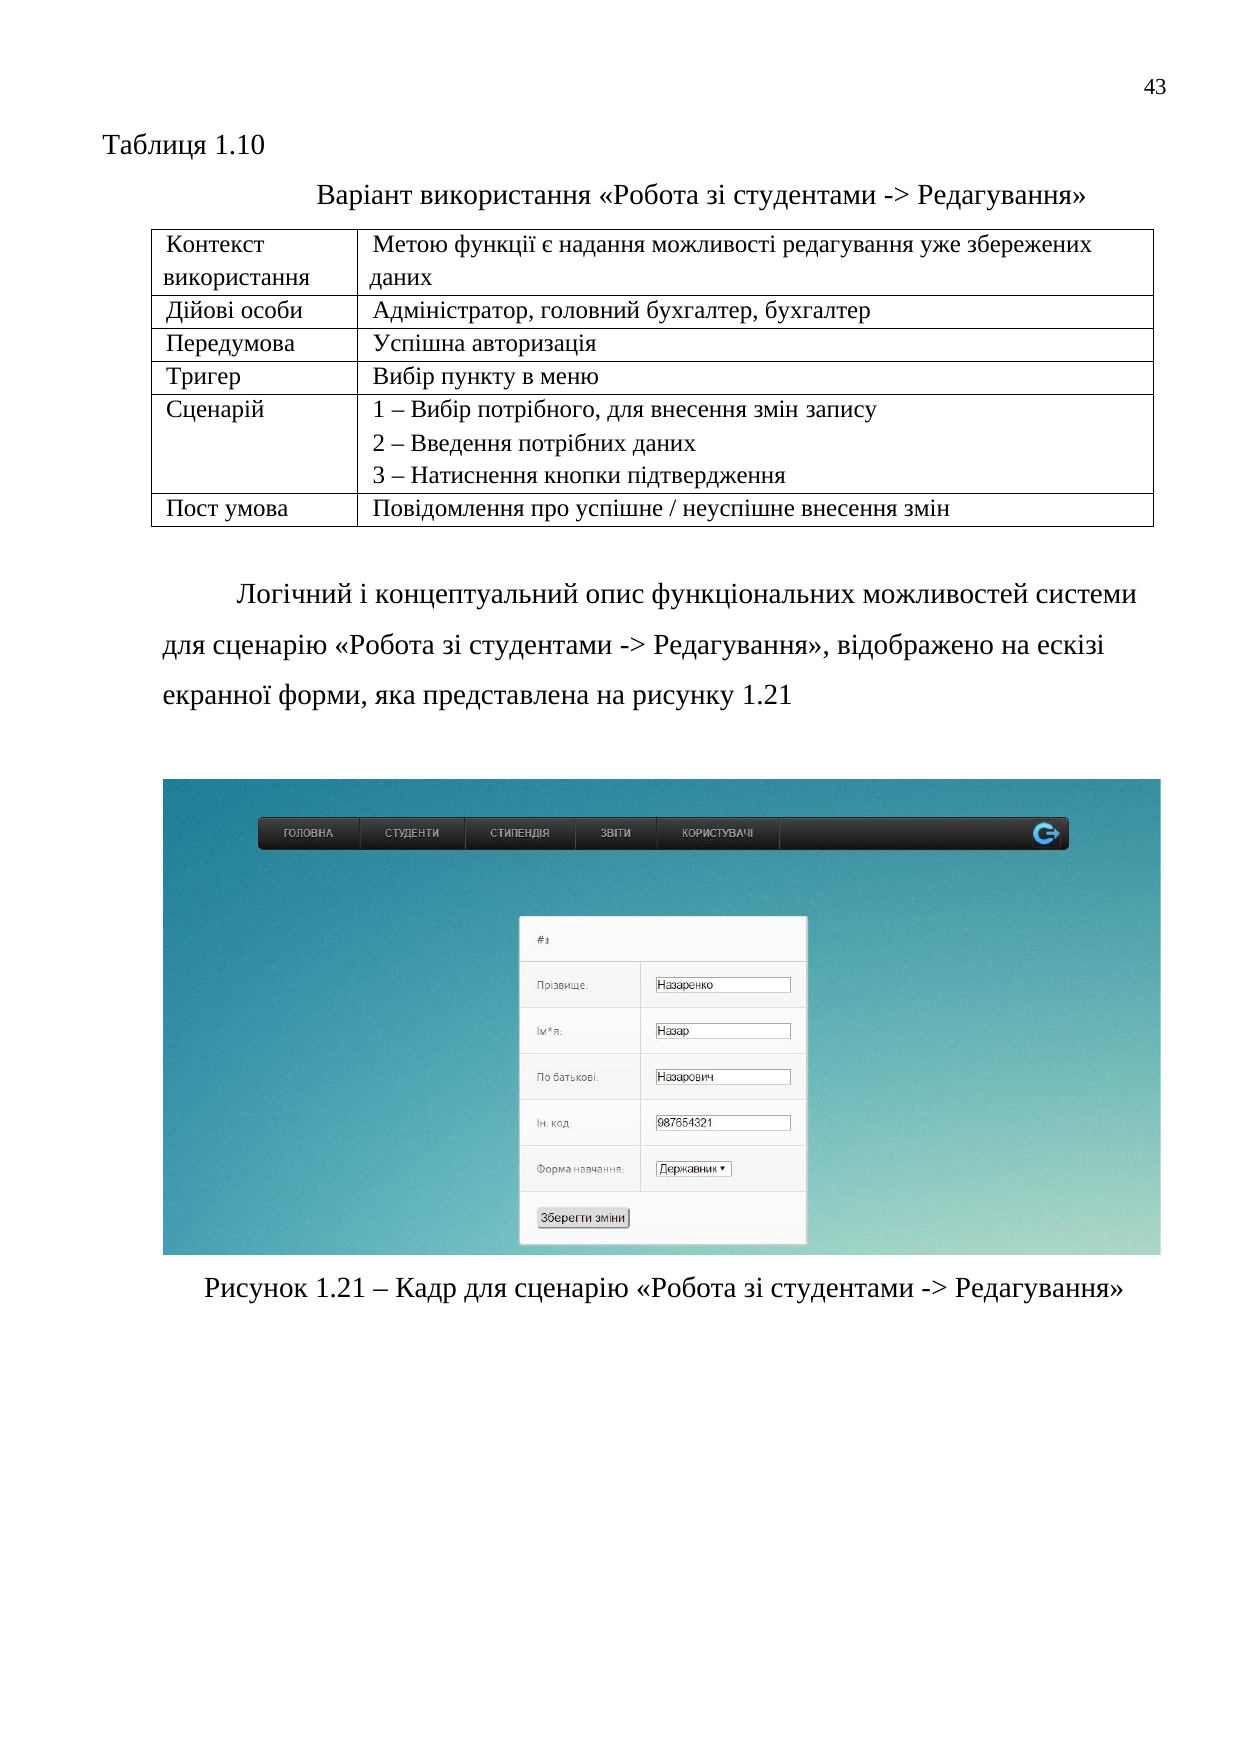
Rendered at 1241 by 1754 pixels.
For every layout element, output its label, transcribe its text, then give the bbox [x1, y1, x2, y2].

text Варіант використання «Робота зі студентами -> Редагування» [316, 177, 1221, 211]
table_cell Успішна авторизація [358, 329, 1153, 361]
text Таблиця 1.10 [102, 127, 1167, 161]
table_cell Передумова [152, 329, 357, 361]
table_cell Дійові особи [152, 296, 357, 328]
text Логічний і концептуальний опис функціональних можливостей системи для сценарію «Робота зі студентами -> Редагування», відображено на ескізі екранної форми, яка представлена на рисунку 1.21 [162, 577, 1167, 711]
table_cell Адміністратор, головний бухгалтер, бухгалтер [358, 296, 1153, 328]
table_cell – Вибір потрібного, для внесення змін запису – Введення потрібних даних – Натиснення кнопки підтвердження [358, 395, 1153, 493]
table_cell Пост умова [152, 494, 357, 526]
table_cell Вибір пункту в меню [358, 362, 1153, 394]
table_header Контекст використання [152, 230, 357, 295]
table_cell Сценарій [152, 395, 357, 493]
table_cell Повідомлення про успішне / неуспішне внесення змін [358, 494, 1153, 526]
picture [163, 779, 1161, 1255]
table_cell Тригер [152, 362, 357, 394]
table_header Метою функції є надання можливості редагування уже збережених даних [358, 230, 1153, 295]
